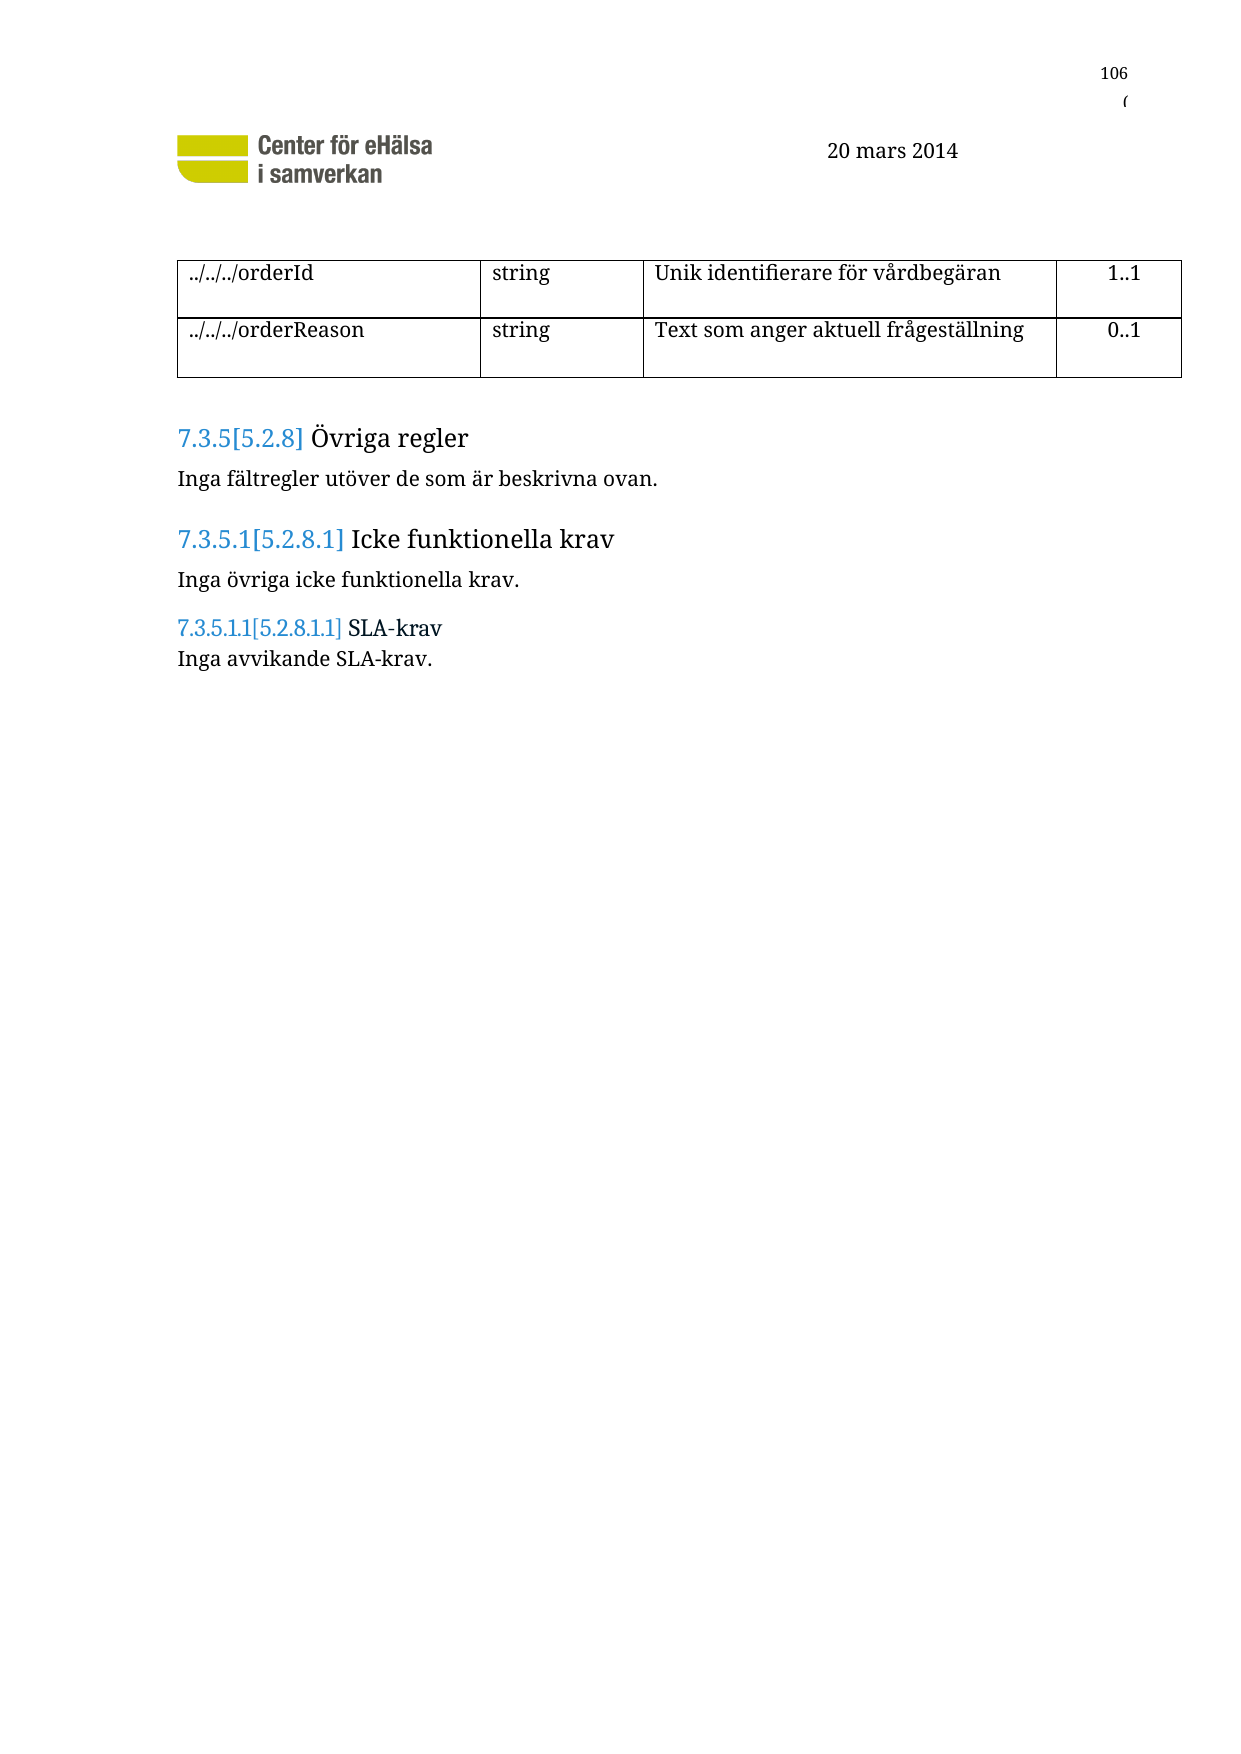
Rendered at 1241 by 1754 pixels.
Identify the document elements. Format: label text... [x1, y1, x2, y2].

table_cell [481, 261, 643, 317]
text Inga fältregler utöver de som är beskrivna ovan. [177, 463, 1081, 492]
text Inga övriga icke funktionella krav. [177, 564, 1081, 593]
picture [177, 135, 432, 183]
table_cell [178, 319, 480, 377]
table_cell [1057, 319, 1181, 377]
subtitle SLA-krav [177, 614, 1081, 643]
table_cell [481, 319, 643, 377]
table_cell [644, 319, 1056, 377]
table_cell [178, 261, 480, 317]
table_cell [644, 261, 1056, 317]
subtitle Icke funktionella krav [177, 522, 1081, 556]
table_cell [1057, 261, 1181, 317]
subtitle Övriga regler [177, 421, 1081, 455]
text Inga avvikande SLA-krav. [177, 643, 1081, 672]
